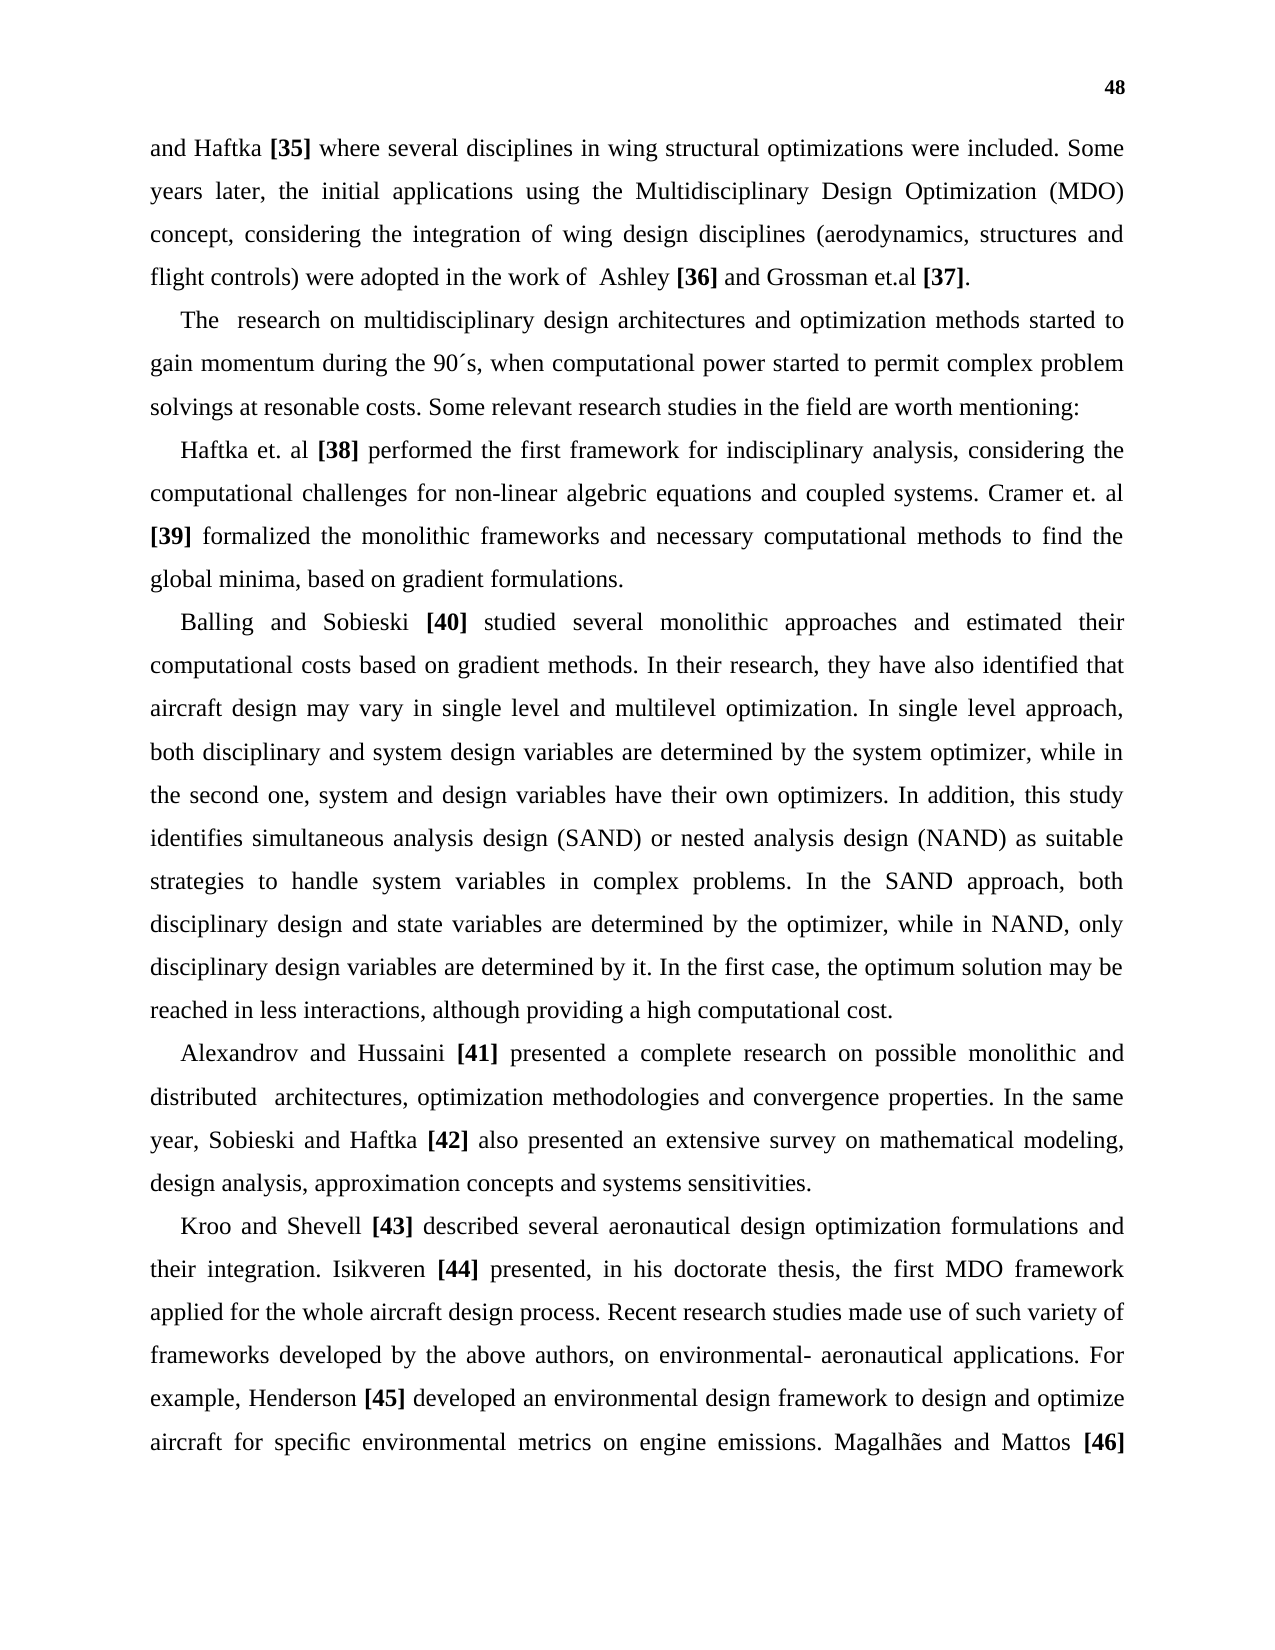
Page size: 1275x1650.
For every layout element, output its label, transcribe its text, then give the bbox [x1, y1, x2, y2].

text Balling and Sobieski studied several monolithic approaches and estimated their computational costs based on gradient methods. In their research, they have also identified that aircraft design may vary in single level and multilevel optimization. In single level approach, both disciplinary and system design variables are determined by the system optimizer, while in the second one, system and design variables have their own optimizers. In addition, this study identifies simultaneous analysis design (SAND) or nested analysis design (NAND) as suitable strategies to handle system variables in complex problems. In the SAND approach, both disciplinary design and state variables are determined by the optimizer, while in NAND, only disciplinary design variables are determined by it. In the first case, the optimum solution may be reached in less interactions, although providing a high computational cost. [150, 607, 1125, 1024]
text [150, 133, 1125, 291]
text Haftka et. al performed the first framework for indisciplinary analysis, considering the computational challenges for non-linear algebric equations and coupled systems. Cramer et. al formalized the monolithic frameworks and necessary computational methods to find the global minima, based on gradient formulations. [150, 435, 1125, 593]
text The research on multidisciplinary design architectures and optimization methods started to gain momentum during the 90´s, when computational power started to permit complex problem solvings at resonable costs. Some relevant research studies in the field are worth mentioning: [150, 305, 1125, 420]
text Alexandrov and Hussaini presented a complete research on possible monolithic and distributed architectures, optimization methodologies and convergence properties. In the same year, Sobieski and Haftka also presented an extensive survey on mathematical modeling, design analysis, approximation concepts and systems sensitivities. [150, 1038, 1125, 1197]
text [150, 1211, 1125, 1455]
